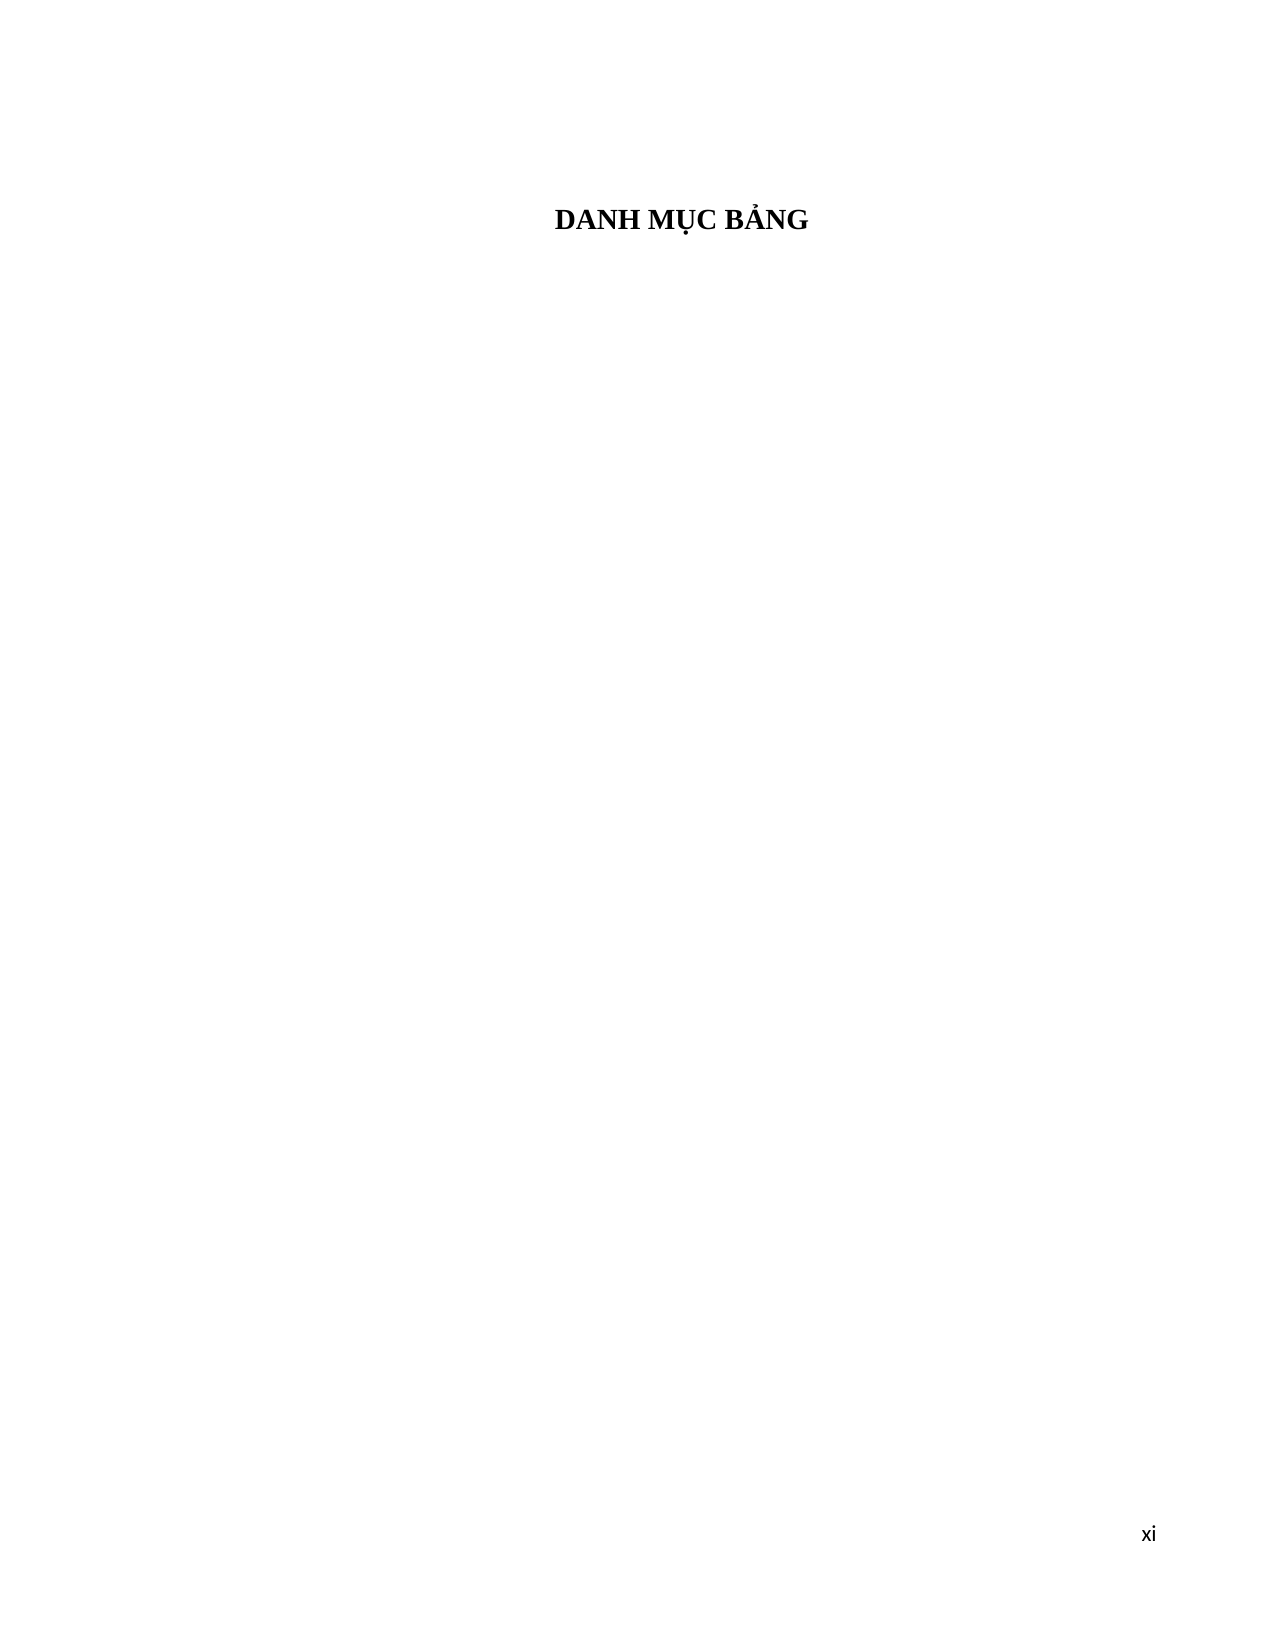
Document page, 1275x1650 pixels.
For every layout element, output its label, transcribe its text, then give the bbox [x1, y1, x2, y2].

subtitle DANH MỤC BẢNG [207, 202, 1156, 236]
